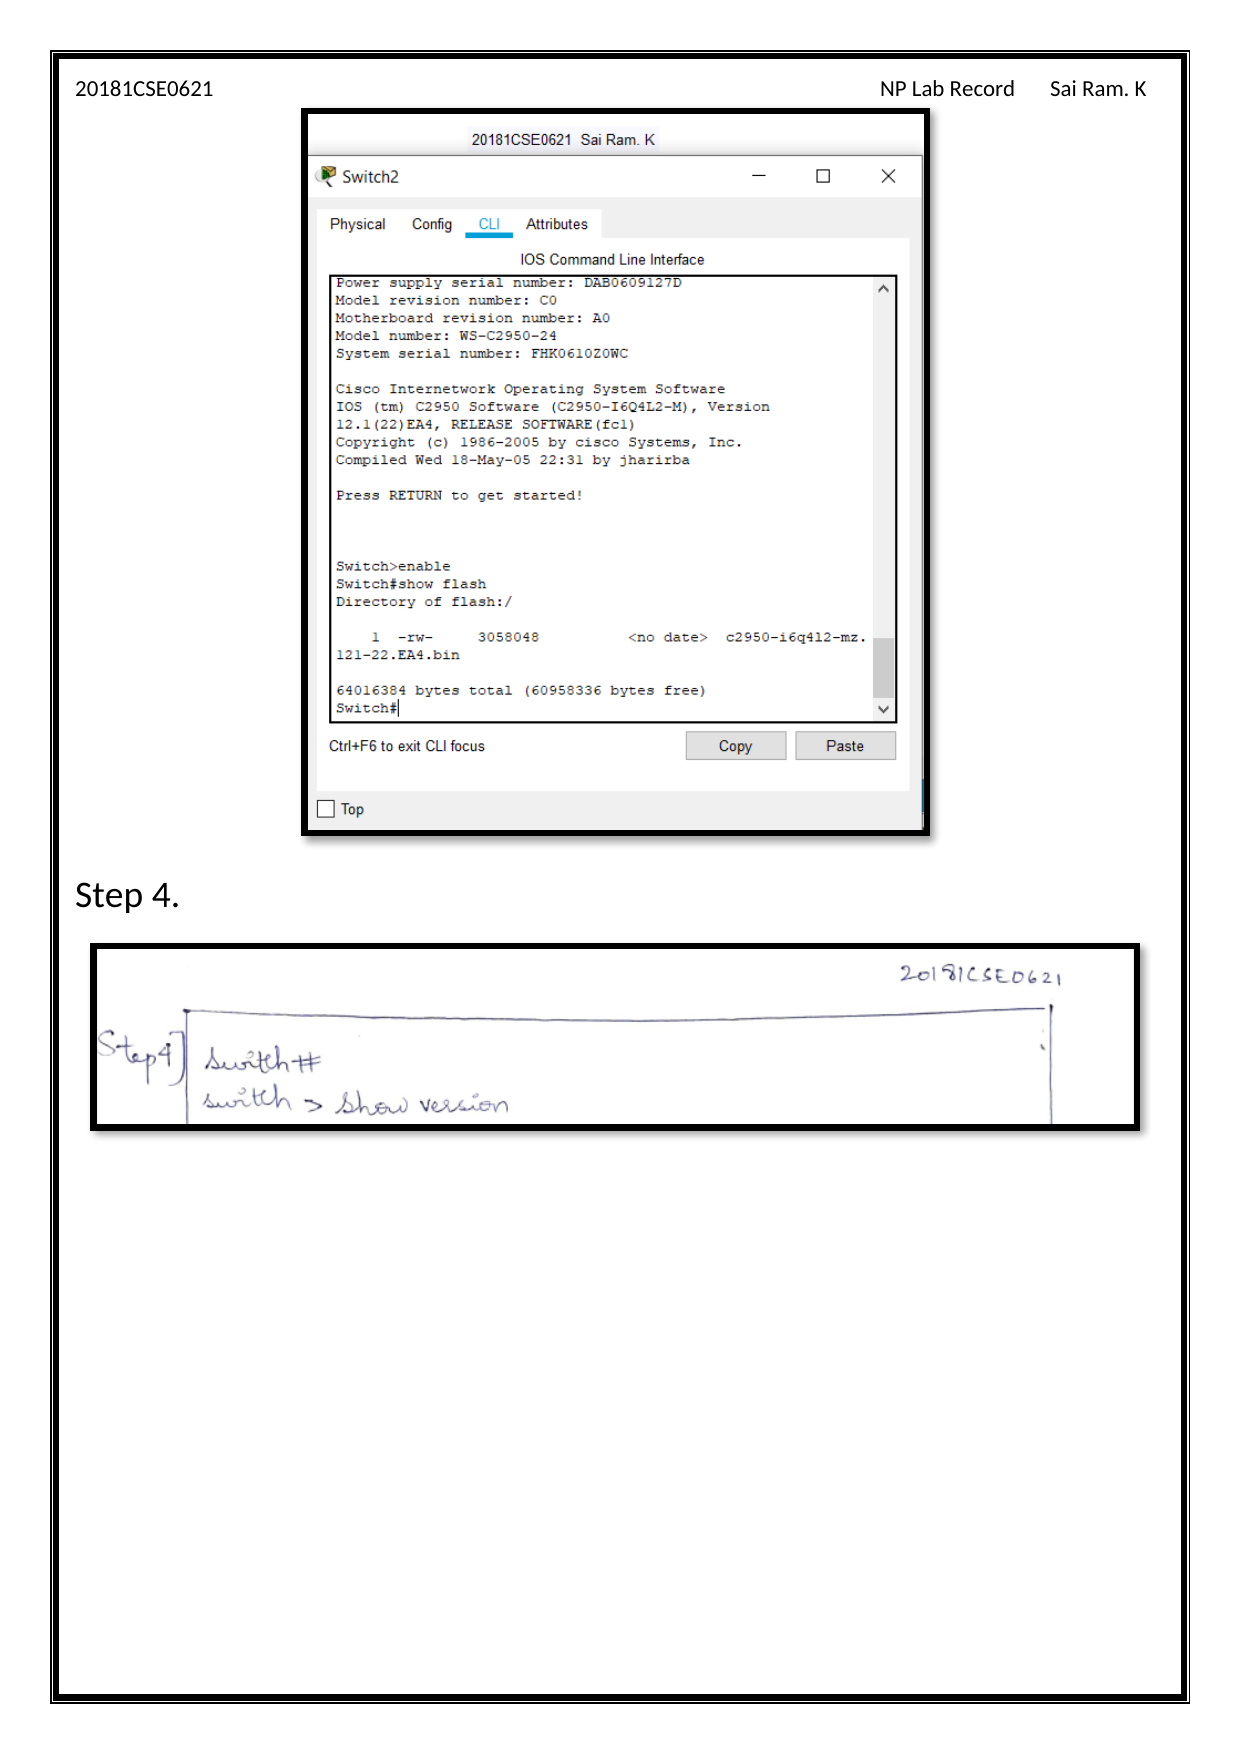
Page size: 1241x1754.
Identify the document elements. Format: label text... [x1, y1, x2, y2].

picture [97, 949, 1134, 1124]
picture [308, 114, 924, 830]
text Step 4. [75, 871, 1165, 917]
